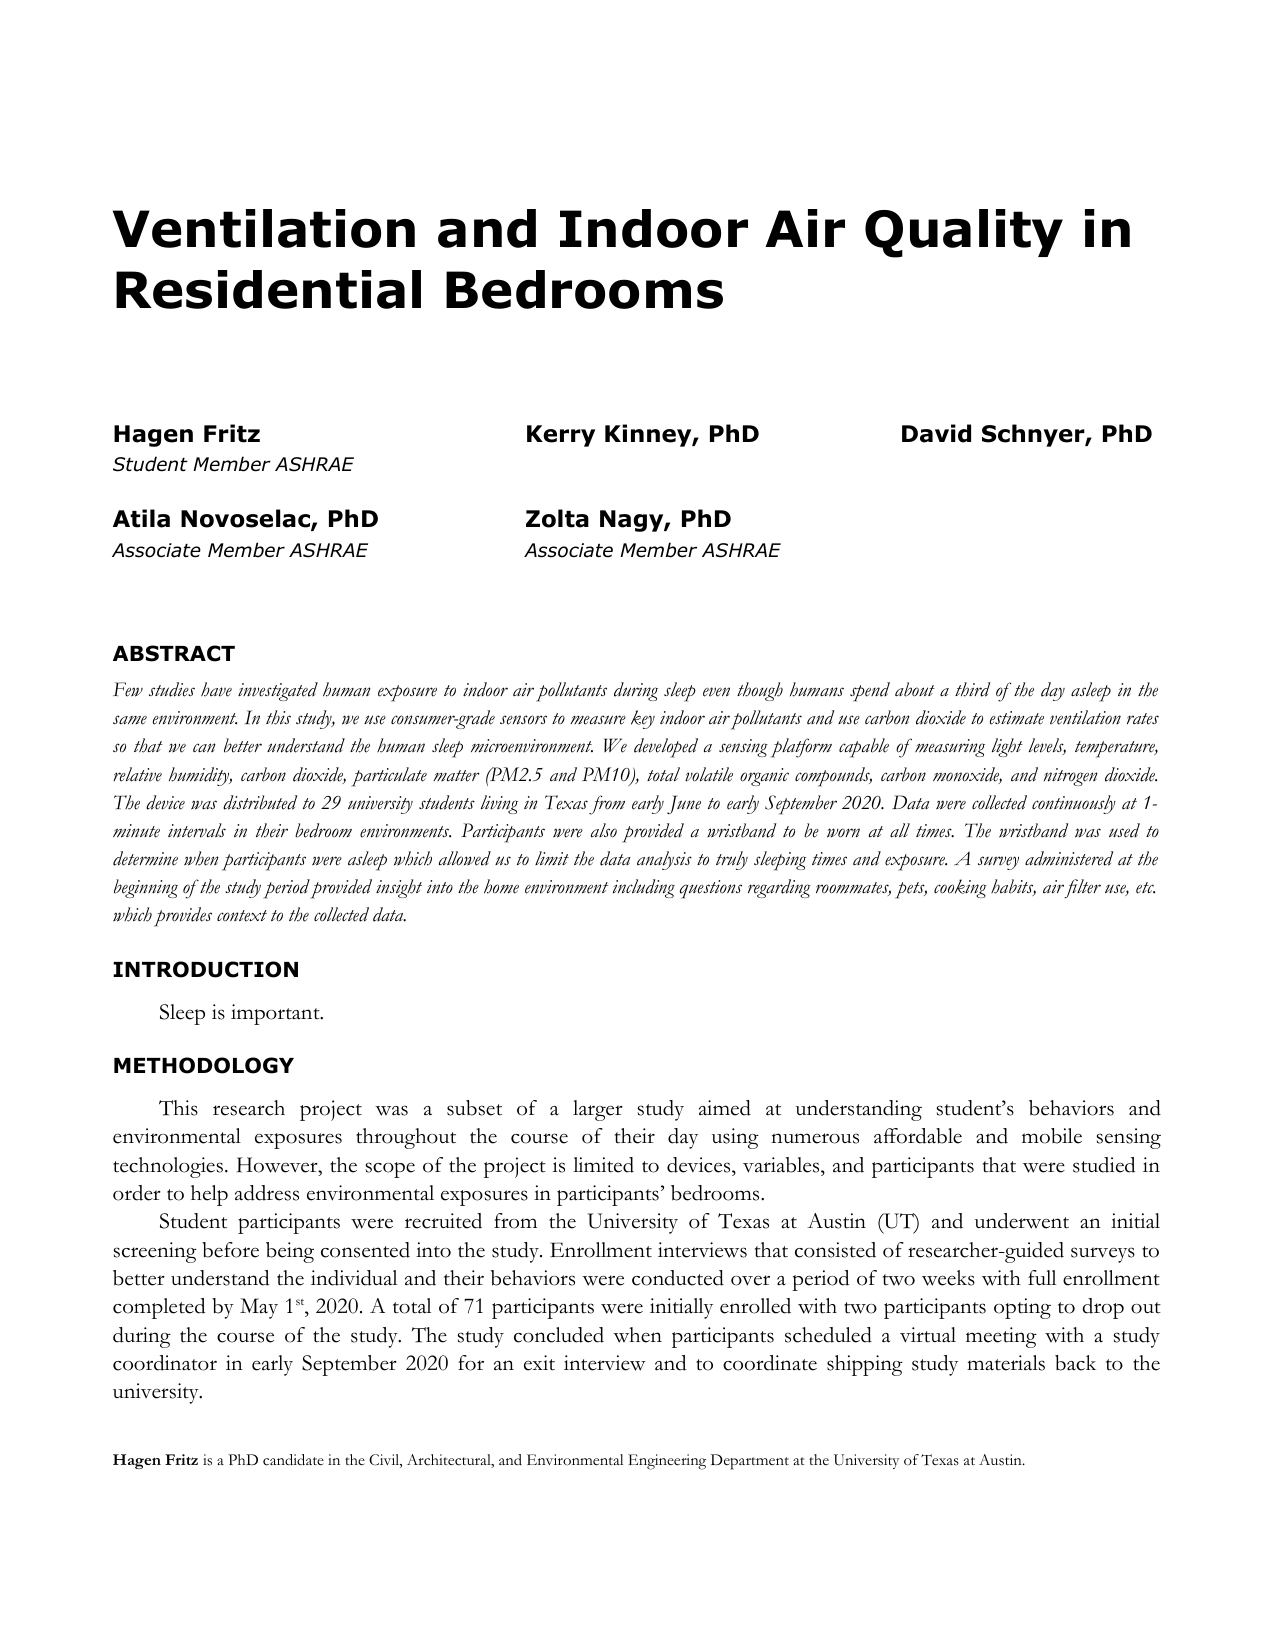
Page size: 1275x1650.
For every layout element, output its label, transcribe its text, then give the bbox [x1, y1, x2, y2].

text Student participants were recruited from the University of Texas at Austin (UT) and underwent an initial screening before being consented into the study. Enrollment interviews that consisted of researcher-guided surveys to better understand the individual and their behaviors were conducted over a period of two weeks with full enrollment completed by May 1st, 2020. A total of 71 participants were initially enrolled with two participants opting to drop out during the course of the study. The study concluded when participants scheduled a virtual meeting with a study coordinator in early September 2020 for an exit interview and to coordinate shipping study materials back to the university. [112, 1209, 1162, 1405]
subtitle Methodology [112, 1053, 1162, 1078]
subtitle Abstract [112, 641, 1162, 666]
text Student Member ASHRAE [112, 453, 1162, 476]
text This research project was a subset of a larger study aimed at understanding student’s behaviors and environmental exposures throughout the course of their day using numerous affordable and mobile sensing technologies. However, the scope of the project is limited to devices, variables, and participants that were studied in order to help address environmental exposures in participants’ bedrooms. [112, 1096, 1162, 1207]
text Few studies have investigated human exposure to indoor air pollutants during sleep even though humans spend about a third of the day asleep in the same environment. In this study, we use consumer-grade sensors to measure key indoor air pollutants and use carbon dioxide to estimate ventilation rates so that we can better understand the human sleep microenvironment. We developed a sensing platform capable of measuring light levels, temperature, relative humidity, carbon dioxide, particulate matter (PM2.5 and PM10), total volatile organic compounds, carbon monoxide, and nitrogen dioxide. The device was distributed to 29 university students living in Texas from early June to early September 2020. Data were collected continuously at 1-minute intervals in their bedroom environments. Participants were also provided a wristband to be worn at all times. The wristband was used to determine when participants were asleep which allowed us to limit the data analysis to truly sleeping times and exposure. A survey administered at the beginning of the study period provided insight into the home environment including questions regarding roommates, pets, cooking habits, air filter use, etc. which provides context to the collected data. [112, 679, 1162, 927]
text Atila Novoselac, PhD Zolta Nagy, PhD [112, 505, 1162, 533]
title Ventilation and Indoor Air Quality in Residential Bedrooms [112, 197, 1162, 319]
text Associate Member ASHRAE Associate Member ASHRAE [112, 539, 1162, 562]
subtitle introduction [112, 957, 1162, 982]
text Sleep is important. [112, 999, 1162, 1025]
text Hagen Fritz Kerry Kinney, PhD David Schnyer, PhD [112, 419, 1162, 447]
